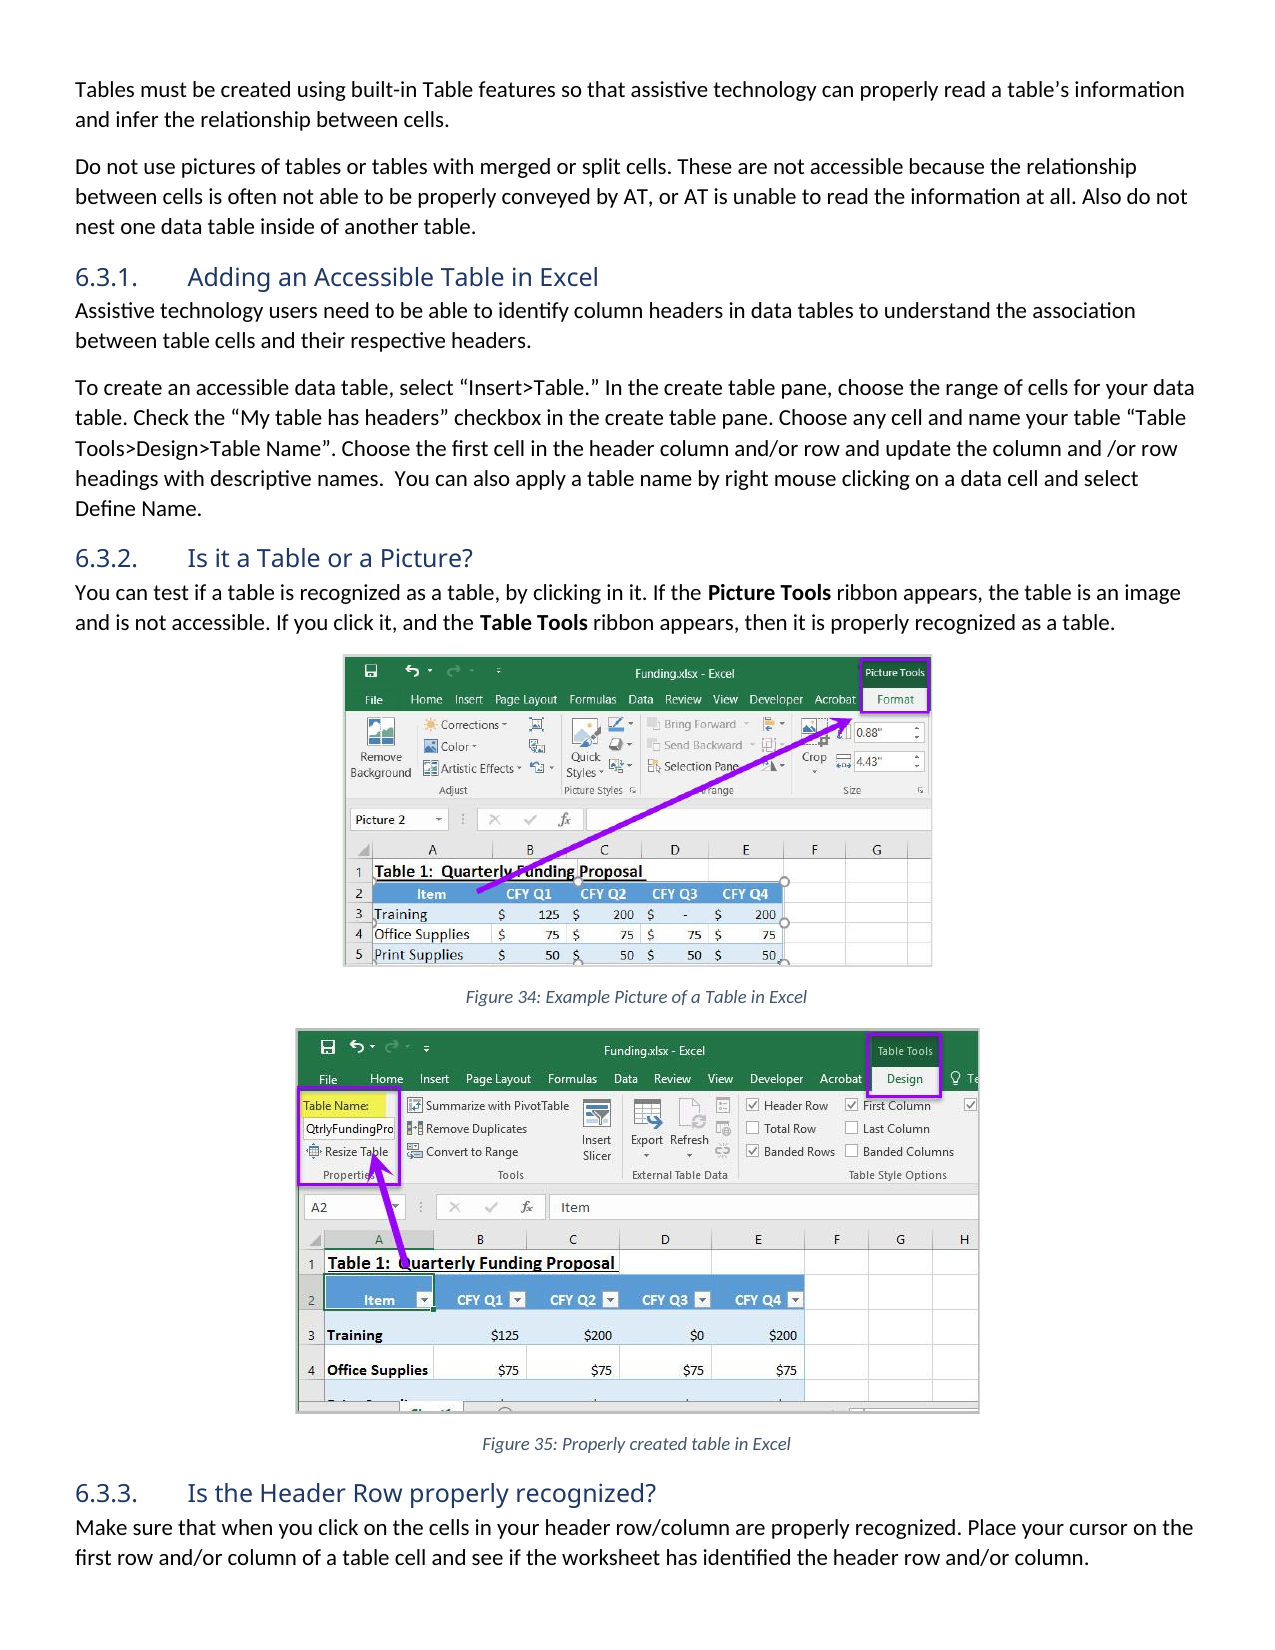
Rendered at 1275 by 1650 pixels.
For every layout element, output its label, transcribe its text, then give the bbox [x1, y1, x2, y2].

text Is the Header Row properly recognized? [75, 1476, 1200, 1510]
text Is it a Table or a Picture? [75, 541, 1200, 575]
text You can test if a table is recognized as a table, by clicking in it. If the Picture Tools ribbon appears, the table is an image and is not accessible. If you click it, and the Table Tools ribbon appears, then it is properly recognized as a table. [75, 578, 1200, 636]
text To create an accessible data table, select “Insert>Table.” In the create table pane, choose the range of cells for your data table. Check the “My table has headers” checkbox in the create table pane. Choose any cell and name your table “Table Tools>Design>Table Name”. Choose the first cell in the header column and/or row and update the column and /or row headings with descriptive names. You can also apply a table name by right mouse clicking on a data cell and select Define Name. [75, 373, 1200, 522]
text Adding an Accessible Table in Excel [75, 259, 1200, 293]
text Assistive technology users need to be able to identify column headers in data tables to understand the association between table cells and their respective headers. [75, 296, 1200, 354]
text Do not use pictures of tables or tables with merged or split cells. These are not accessible because the relationship between cells is often not able to be properly conveyed by AT, or AT is unable to read the information at all. Also do not nest one data table inside of another table. [75, 152, 1200, 241]
picture [295, 1028, 980, 1414]
text Tables must be created using built-in Table features so that assistive technology can properly read a table’s information and infer the relationship between cells. [75, 75, 1200, 133]
text Make sure that when you click on the cells in your header row/column are properly recognized. Place your cursor on the first row and/or column of a table cell and see if the worksheet has identified the header row and/or column. [75, 1513, 1200, 1571]
picture [342, 654, 933, 967]
